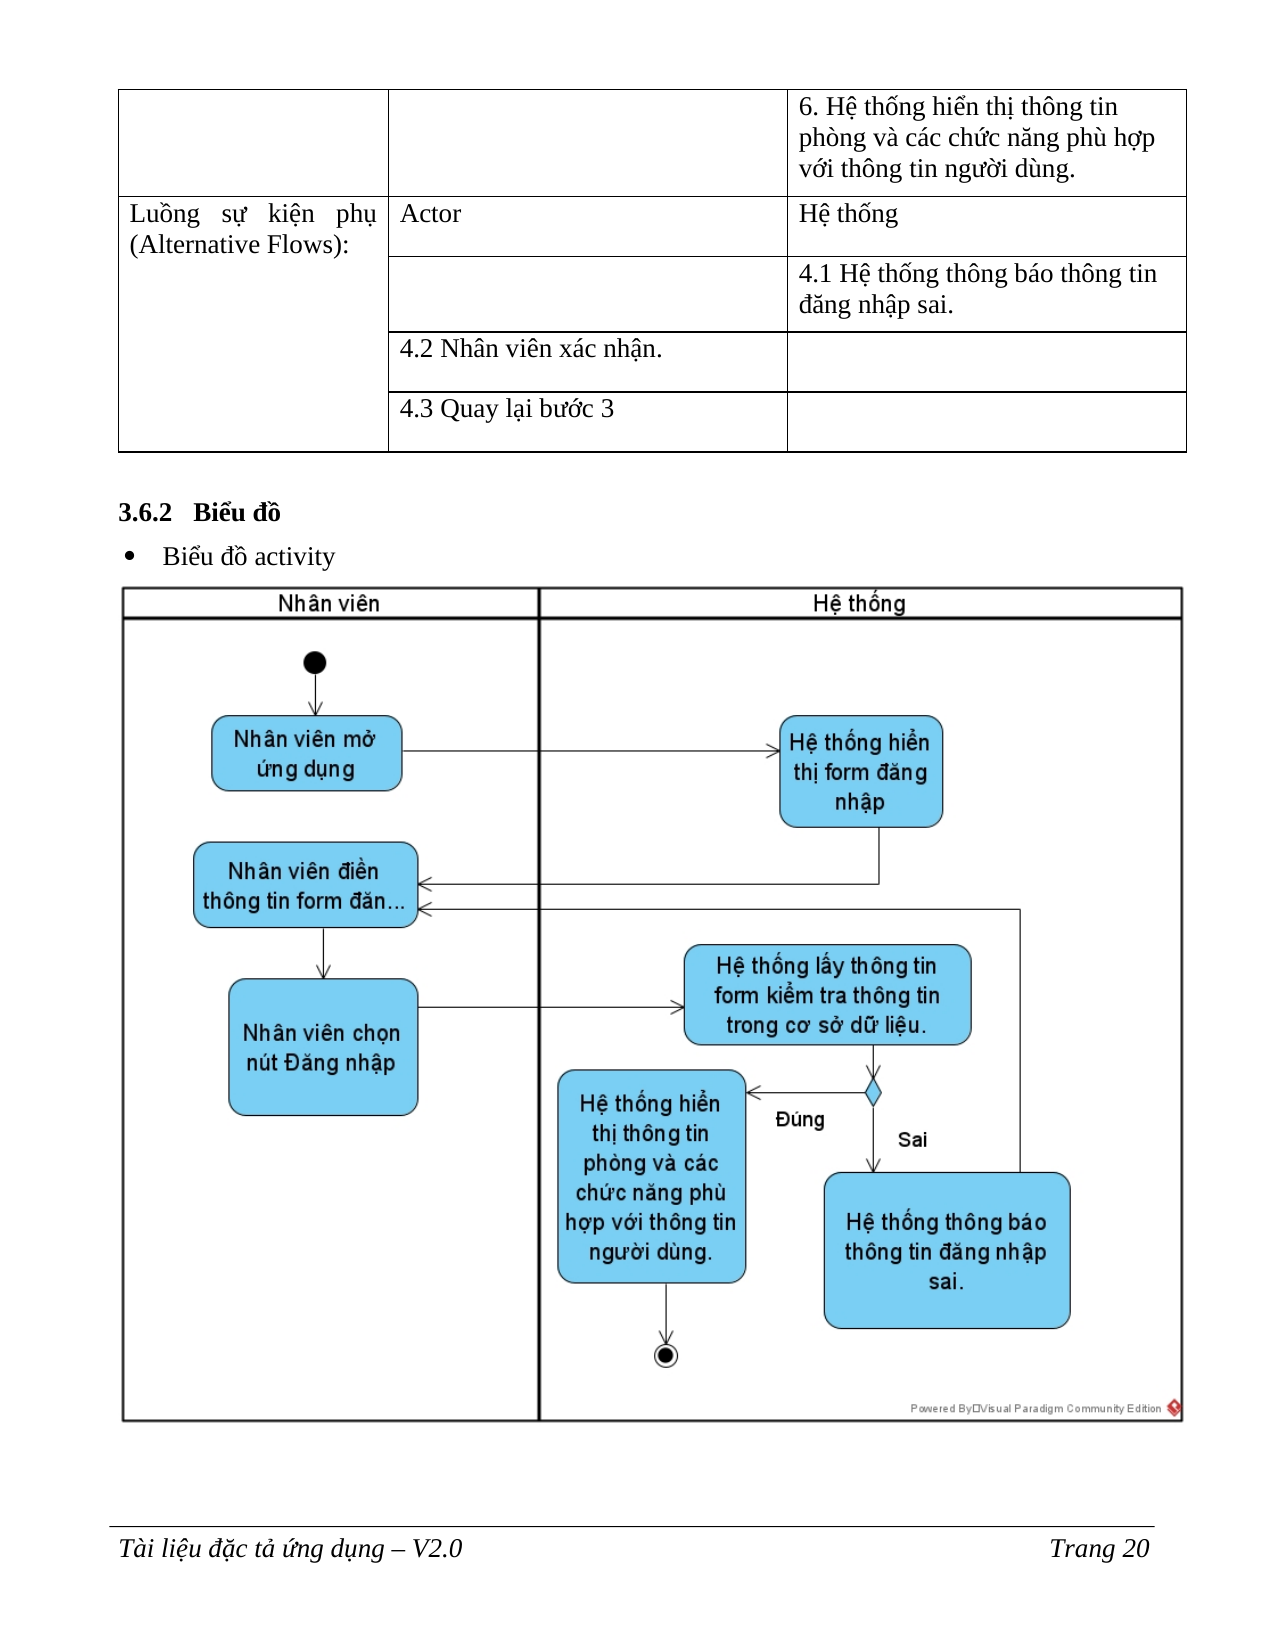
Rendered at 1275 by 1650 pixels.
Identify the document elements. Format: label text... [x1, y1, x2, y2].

picture [118, 583, 1187, 1426]
table_cell 6. Hệ thống hiển thị thông tin phòng và các chức năng phù hợp với thông tin người dùng. [788, 90, 1186, 196]
list Biểu đồ activity [125, 540, 1186, 571]
table_cell Hệ thống [788, 197, 1186, 256]
table_cell 4.3 Quay lại bước 3 [389, 393, 787, 451]
subtitle Biểu đồ [118, 496, 1186, 527]
table_cell [788, 393, 1186, 451]
table_cell [389, 90, 787, 196]
table_cell Luồng sự kiện phụ (Alternative Flows): [119, 197, 388, 451]
table_cell [788, 333, 1186, 391]
table_cell 4.1 Hệ thống thông báo thông tin đăng nhập sai. [788, 257, 1186, 331]
table_cell Actor [389, 197, 787, 256]
table_cell 4.2 Nhân viên xác nhận. [389, 333, 787, 391]
table_cell [389, 257, 787, 331]
